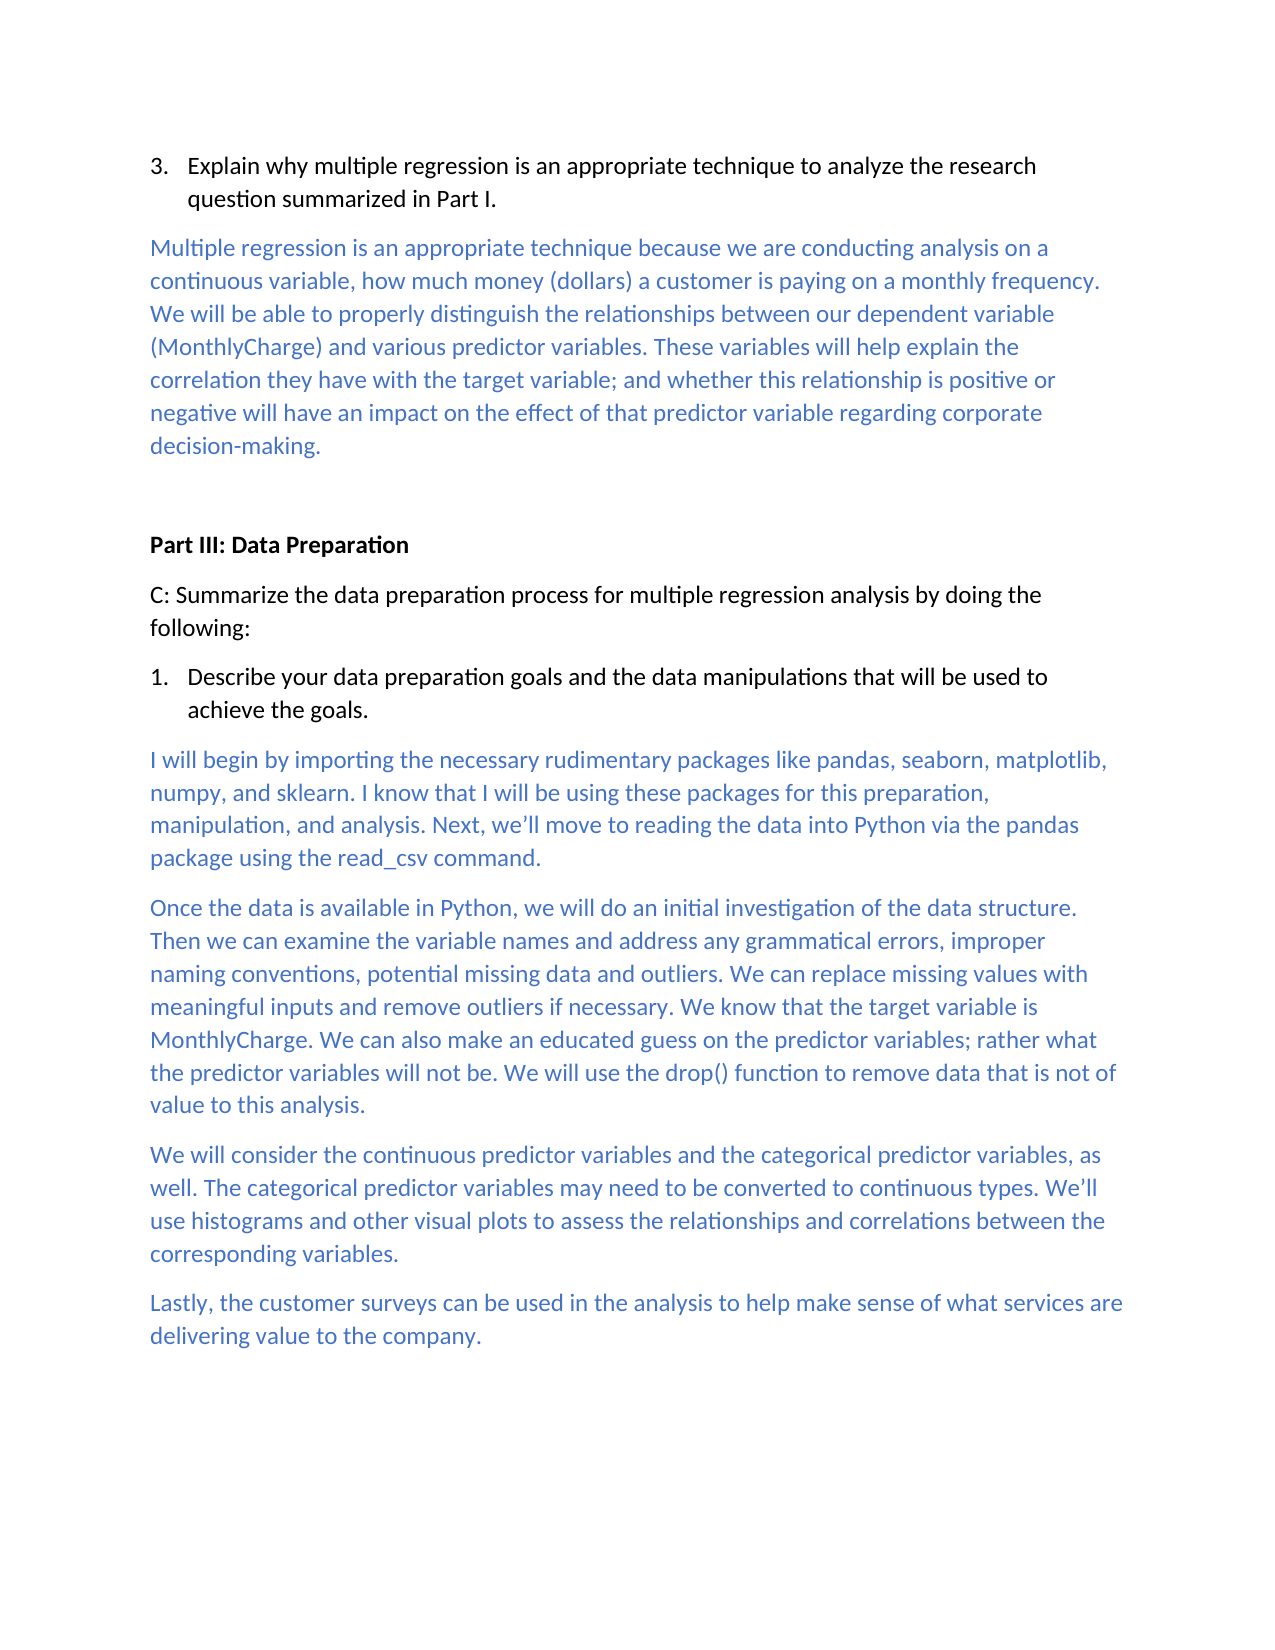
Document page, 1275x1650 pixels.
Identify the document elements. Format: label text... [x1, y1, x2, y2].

text C: Summarize the data preparation process for multiple regression analysis by doing the following: [150, 579, 1125, 642]
list Explain why multiple regression is an appropriate technique to analyze the research question summarized in Part I. [150, 150, 1125, 213]
text Multiple regression is an appropriate technique because we are conducting analysis on a continuous variable, how much money (dollars) a customer is paying on a monthly frequency. We will be able to properly distinguish the relationships between our dependent variable (MonthlyCharge) and various predictor variables. These variables will help explain the correlation they have with the target variable; and whether this relationship is positive or negative will have an impact on the effect of that predictor variable regarding corporate decision-making. [150, 232, 1125, 461]
text Part III: Data Preparation [150, 529, 1125, 560]
text Once the data is available in Python, we will do an initial investigation of the data structure. Then we can examine the variable names and address any grammatical errors, improper naming conventions, potential missing data and outliers. We can replace missing values with meaningful inputs and remove outliers if necessary. We know that the target variable is MonthlyCharge. We can also make an educated guess on the predictor variables; rather what the predictor variables will not be. We will use the drop() function to remove data that is not of value to this analysis. [150, 892, 1125, 1120]
list Describe your data preparation goals and the data manipulations that will be used to achieve the goals. [150, 661, 1125, 725]
text We will consider the continuous predictor variables and the categorical predictor variables, as well. The categorical predictor variables may need to be converted to continuous types. We’ll use histograms and other visual plots to assess the relationships and correlations between the corresponding variables. [150, 1139, 1125, 1268]
text Lastly, the customer surveys can be used in the analysis to help make sense of what services are delivering value to the company. [150, 1287, 1125, 1351]
text I will begin by importing the necessary rudimentary packages like pandas, seaborn, matplotlib, numpy, and sklearn. I know that I will be using these packages for this preparation, manipulation, and analysis. Next, we’ll move to reading the data into Python via the pandas package using the read_csv command. [150, 744, 1125, 873]
